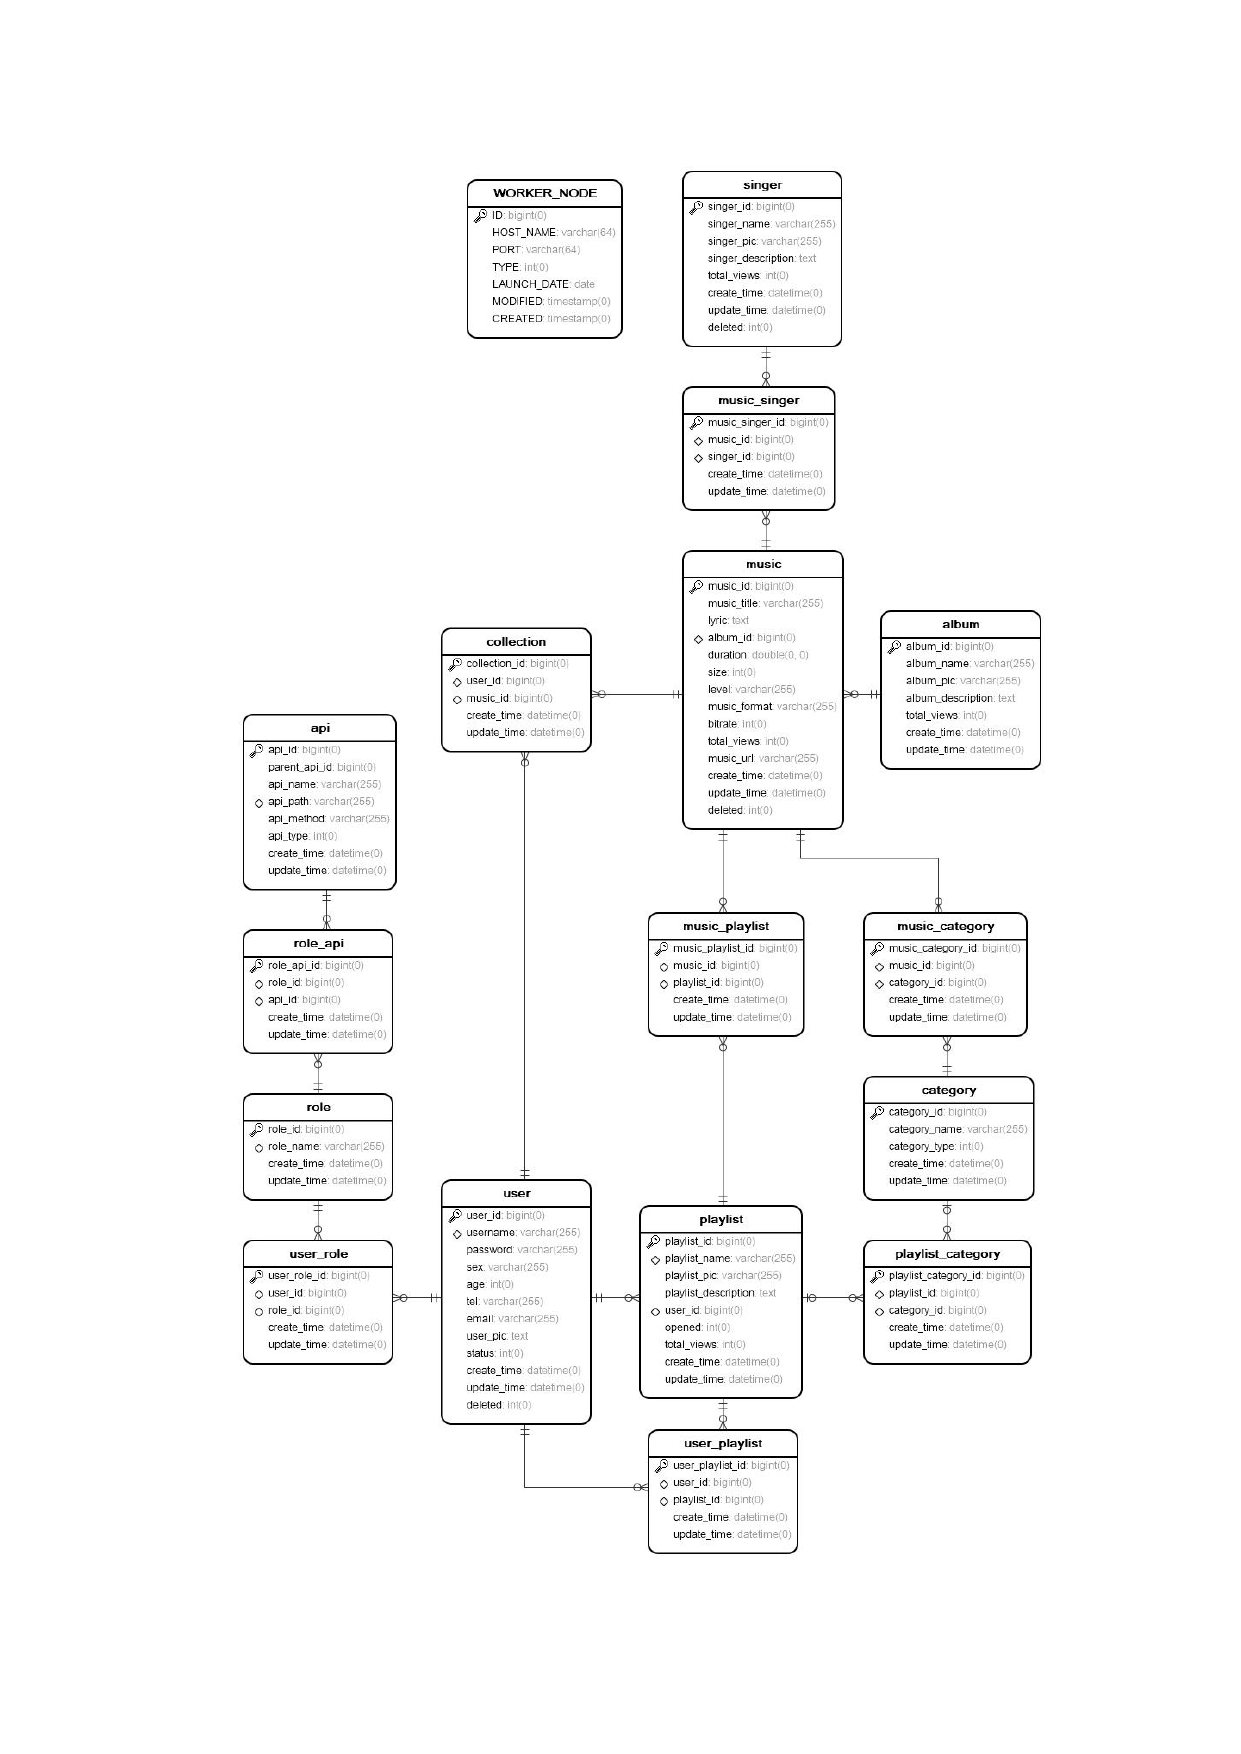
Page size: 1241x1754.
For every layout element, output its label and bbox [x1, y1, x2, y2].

picture [231, 159, 1097, 1565]
